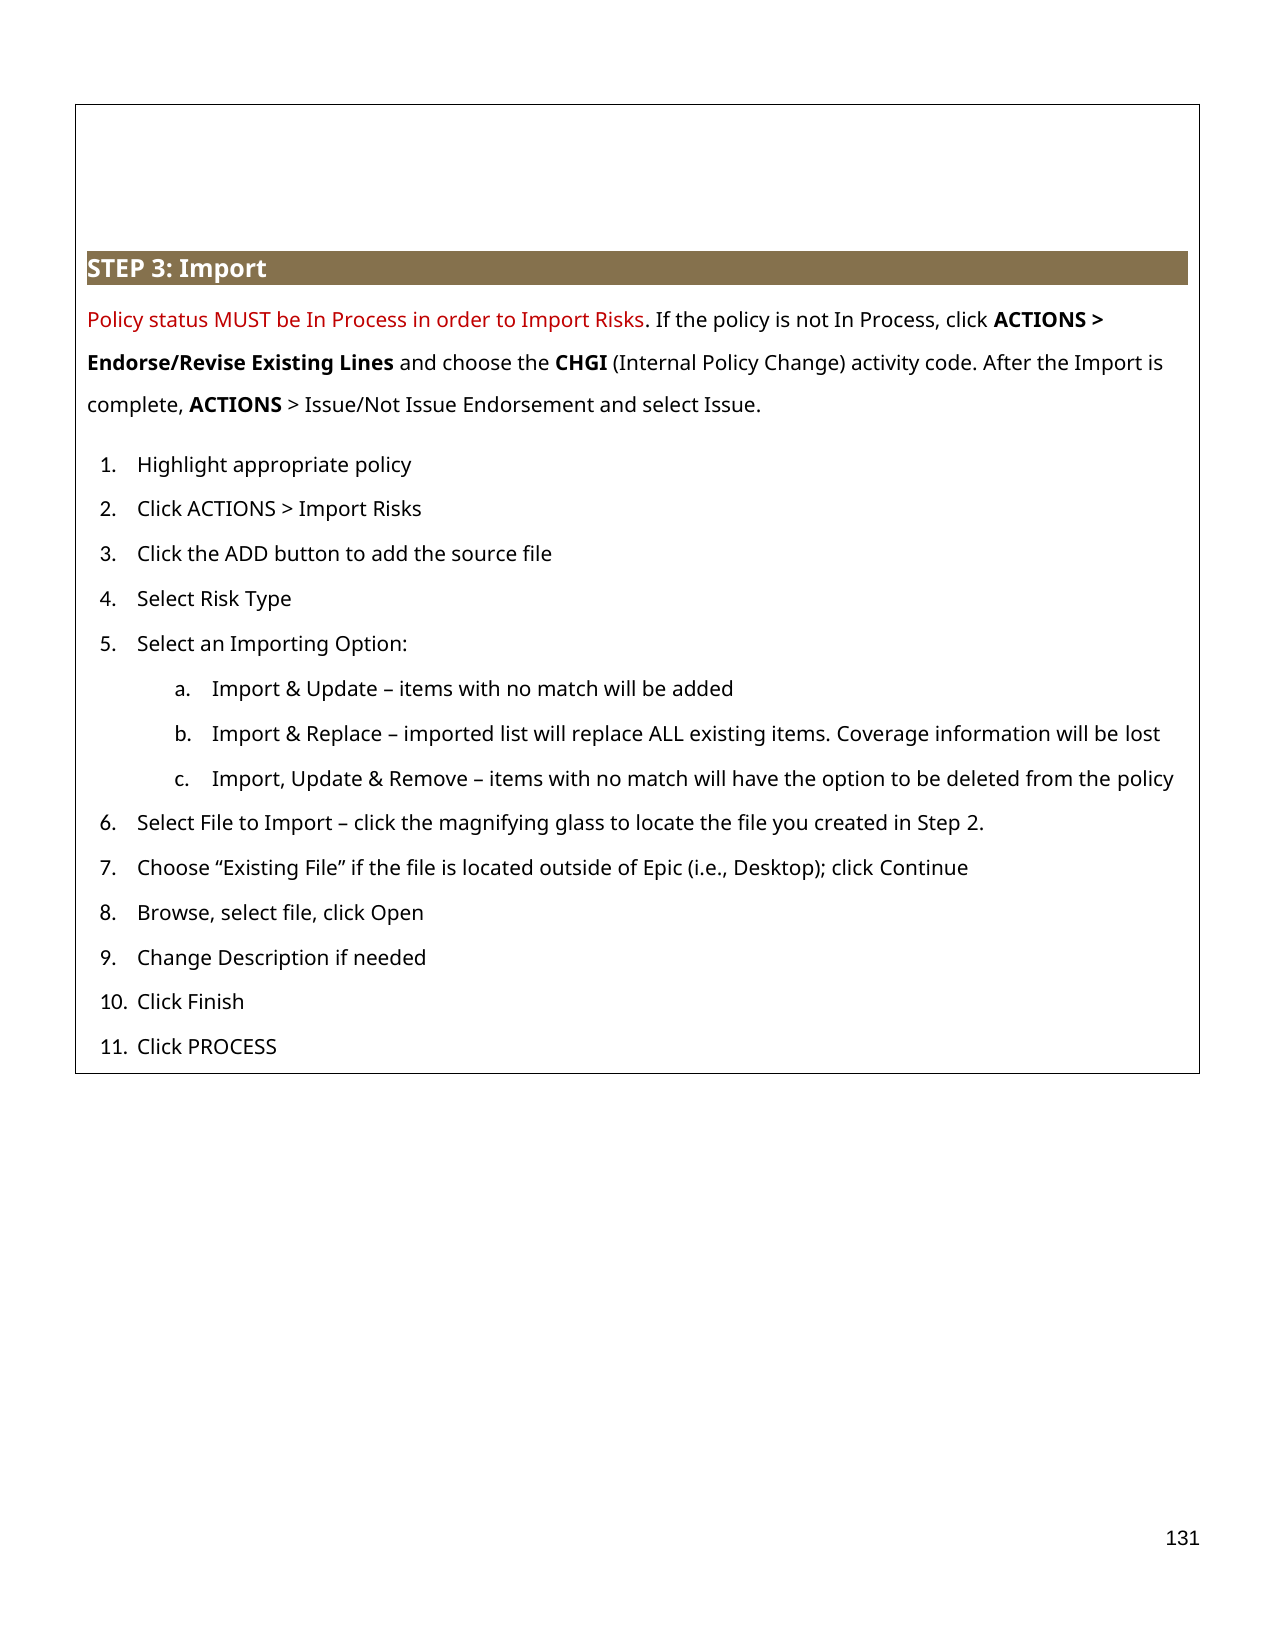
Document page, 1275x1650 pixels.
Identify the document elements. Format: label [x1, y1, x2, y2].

table_header [76, 105, 1199, 1073]
